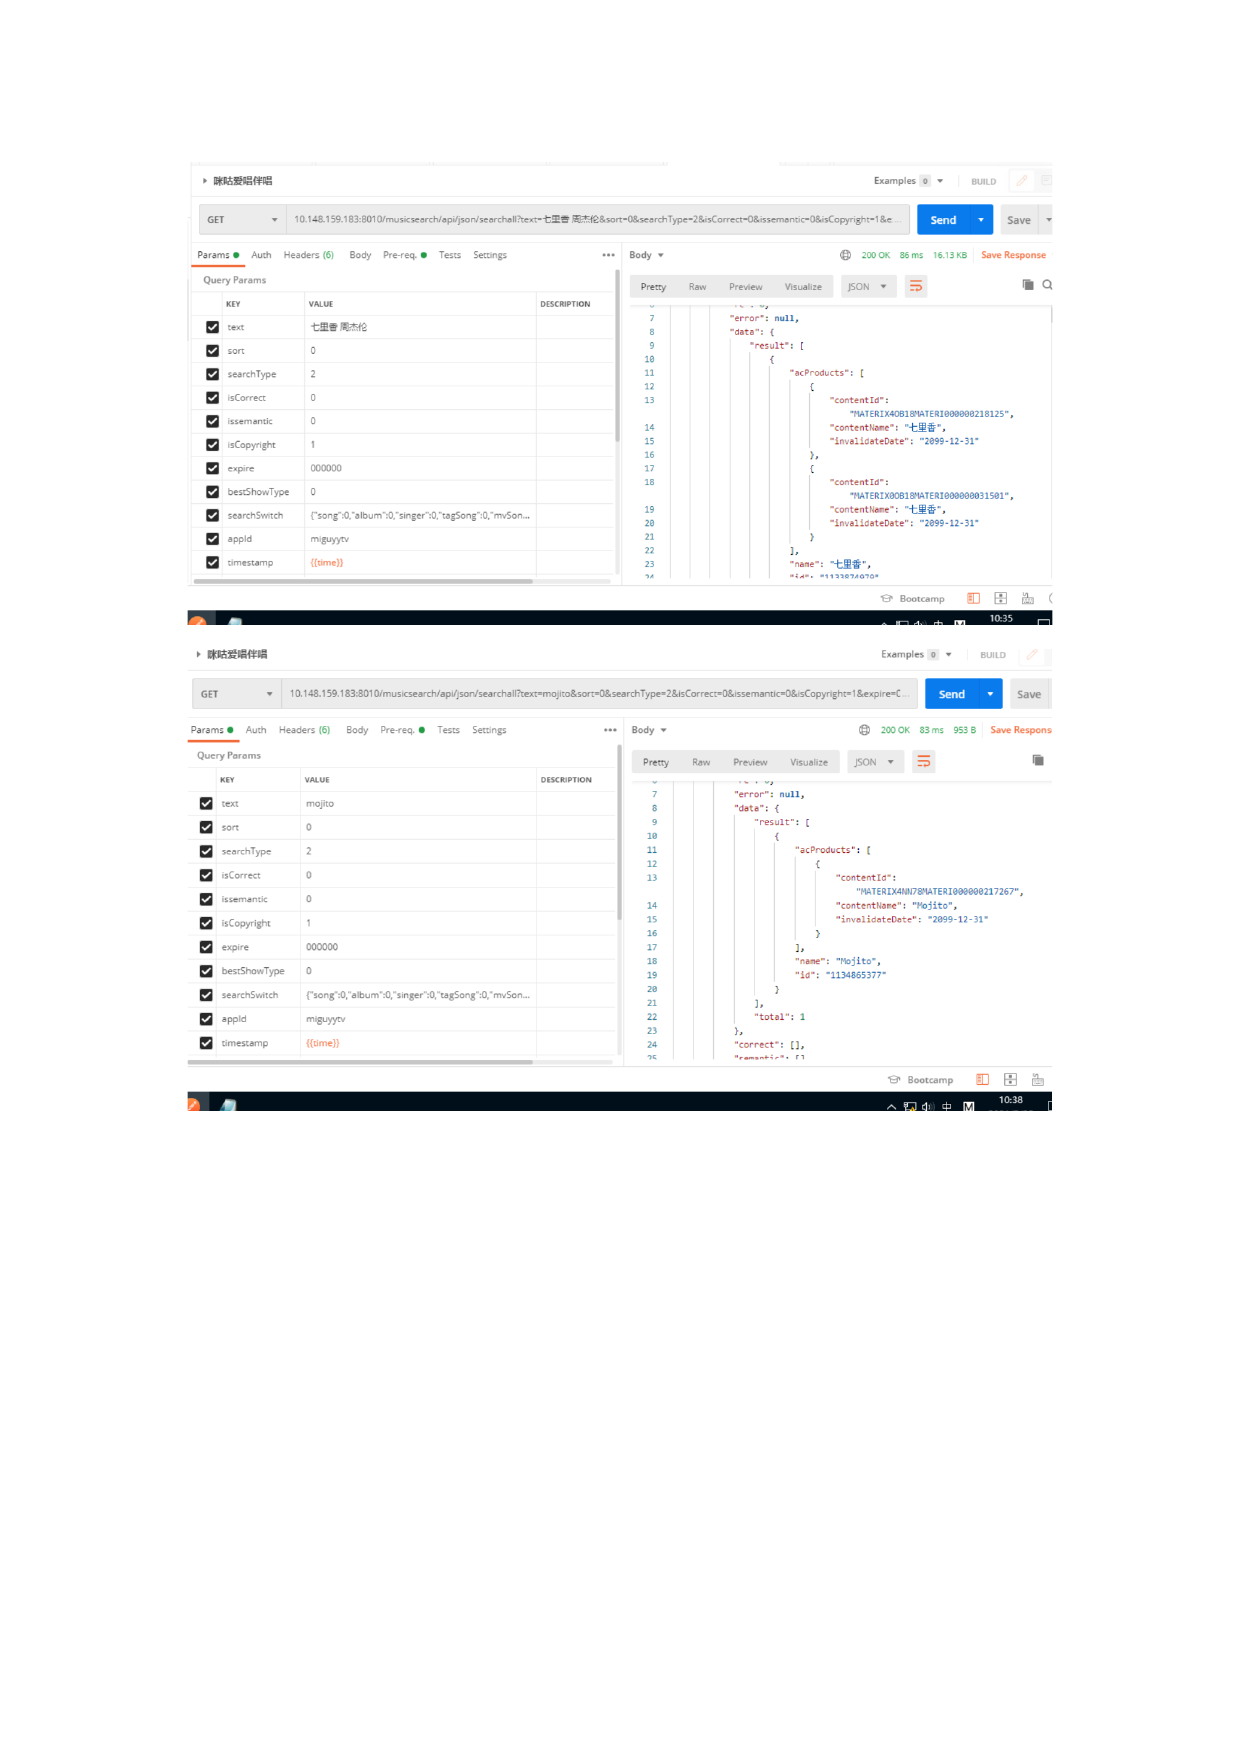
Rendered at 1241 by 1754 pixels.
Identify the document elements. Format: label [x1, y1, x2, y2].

picture [187, 649, 1052, 1111]
picture [187, 162, 1053, 625]
